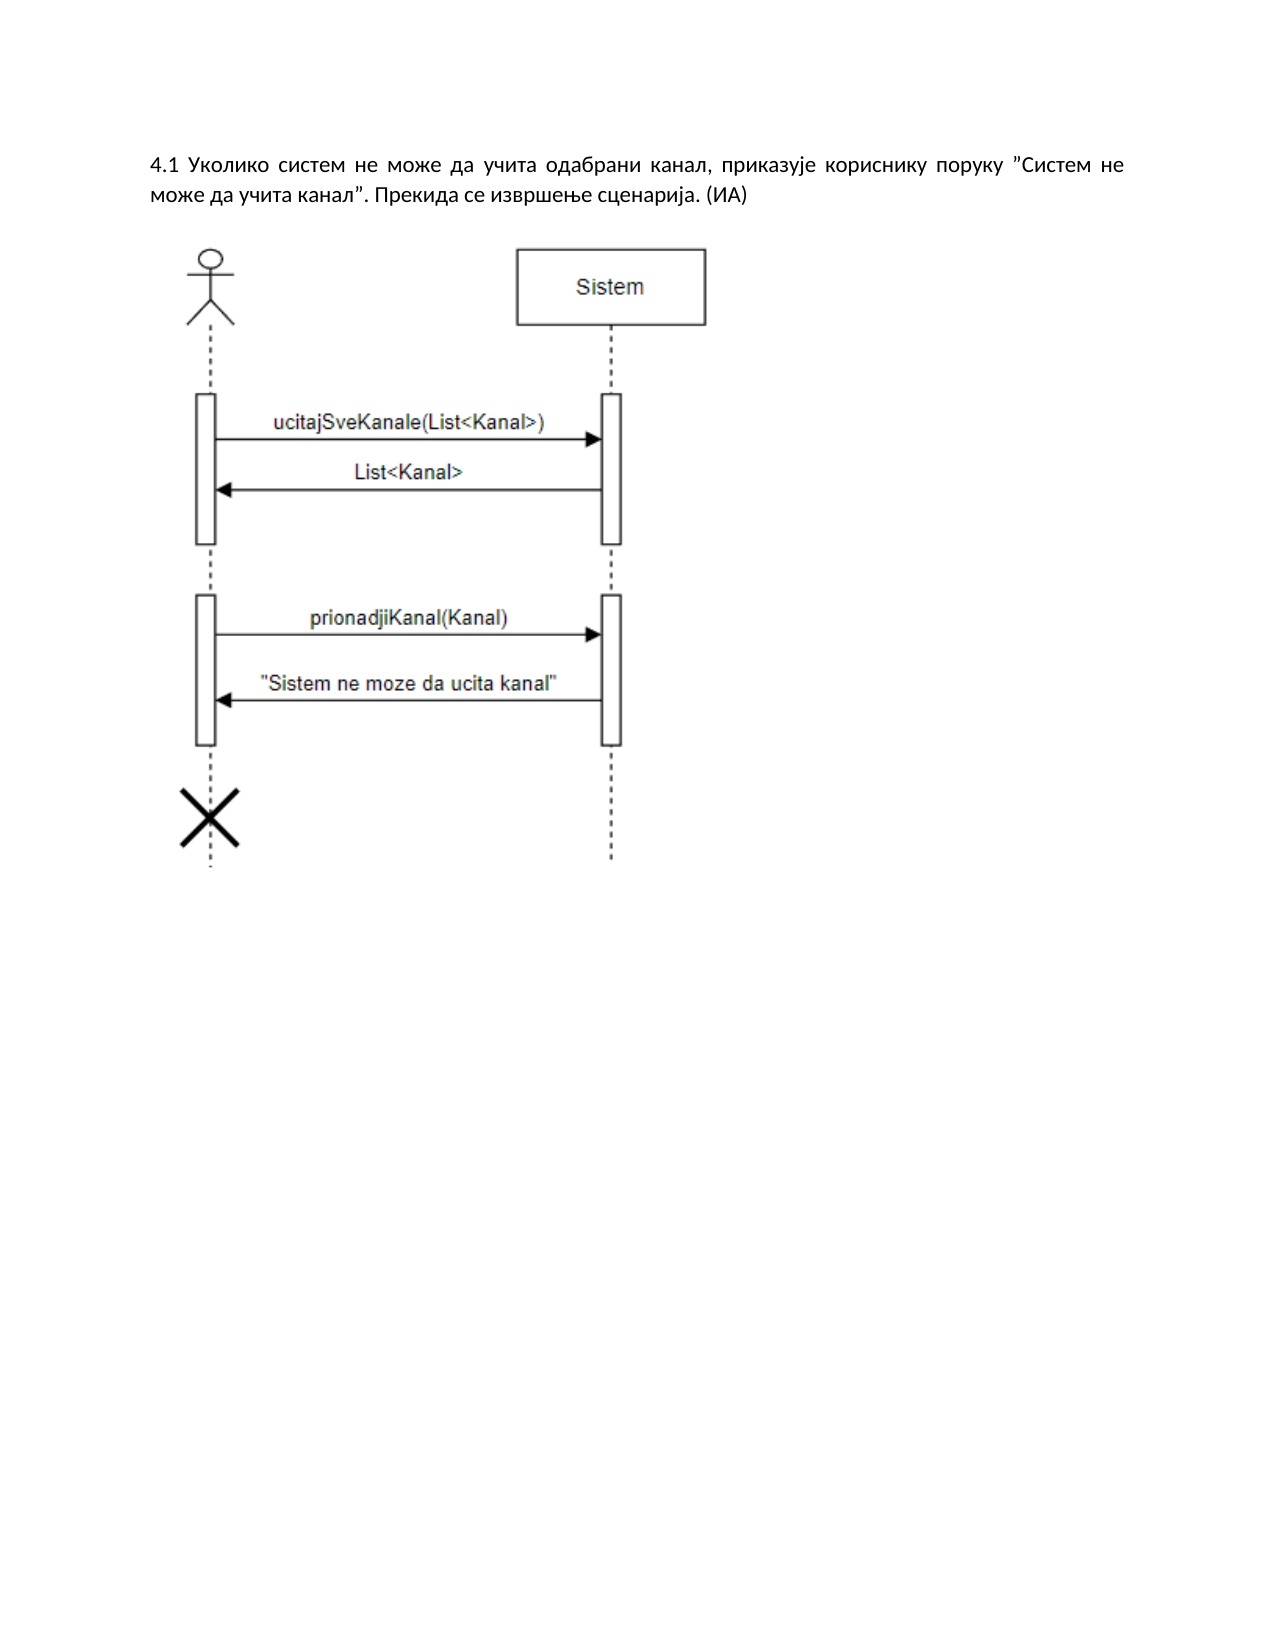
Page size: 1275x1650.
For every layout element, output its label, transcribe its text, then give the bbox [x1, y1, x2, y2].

text 4.1 Уколико систем не може да учита одабрани канал, приказује кориснику поруку ”Систем не може да учита канал”. Прекида се извршење сценариjа. (ИА) [150, 150, 1125, 208]
picture [150, 227, 738, 902]
